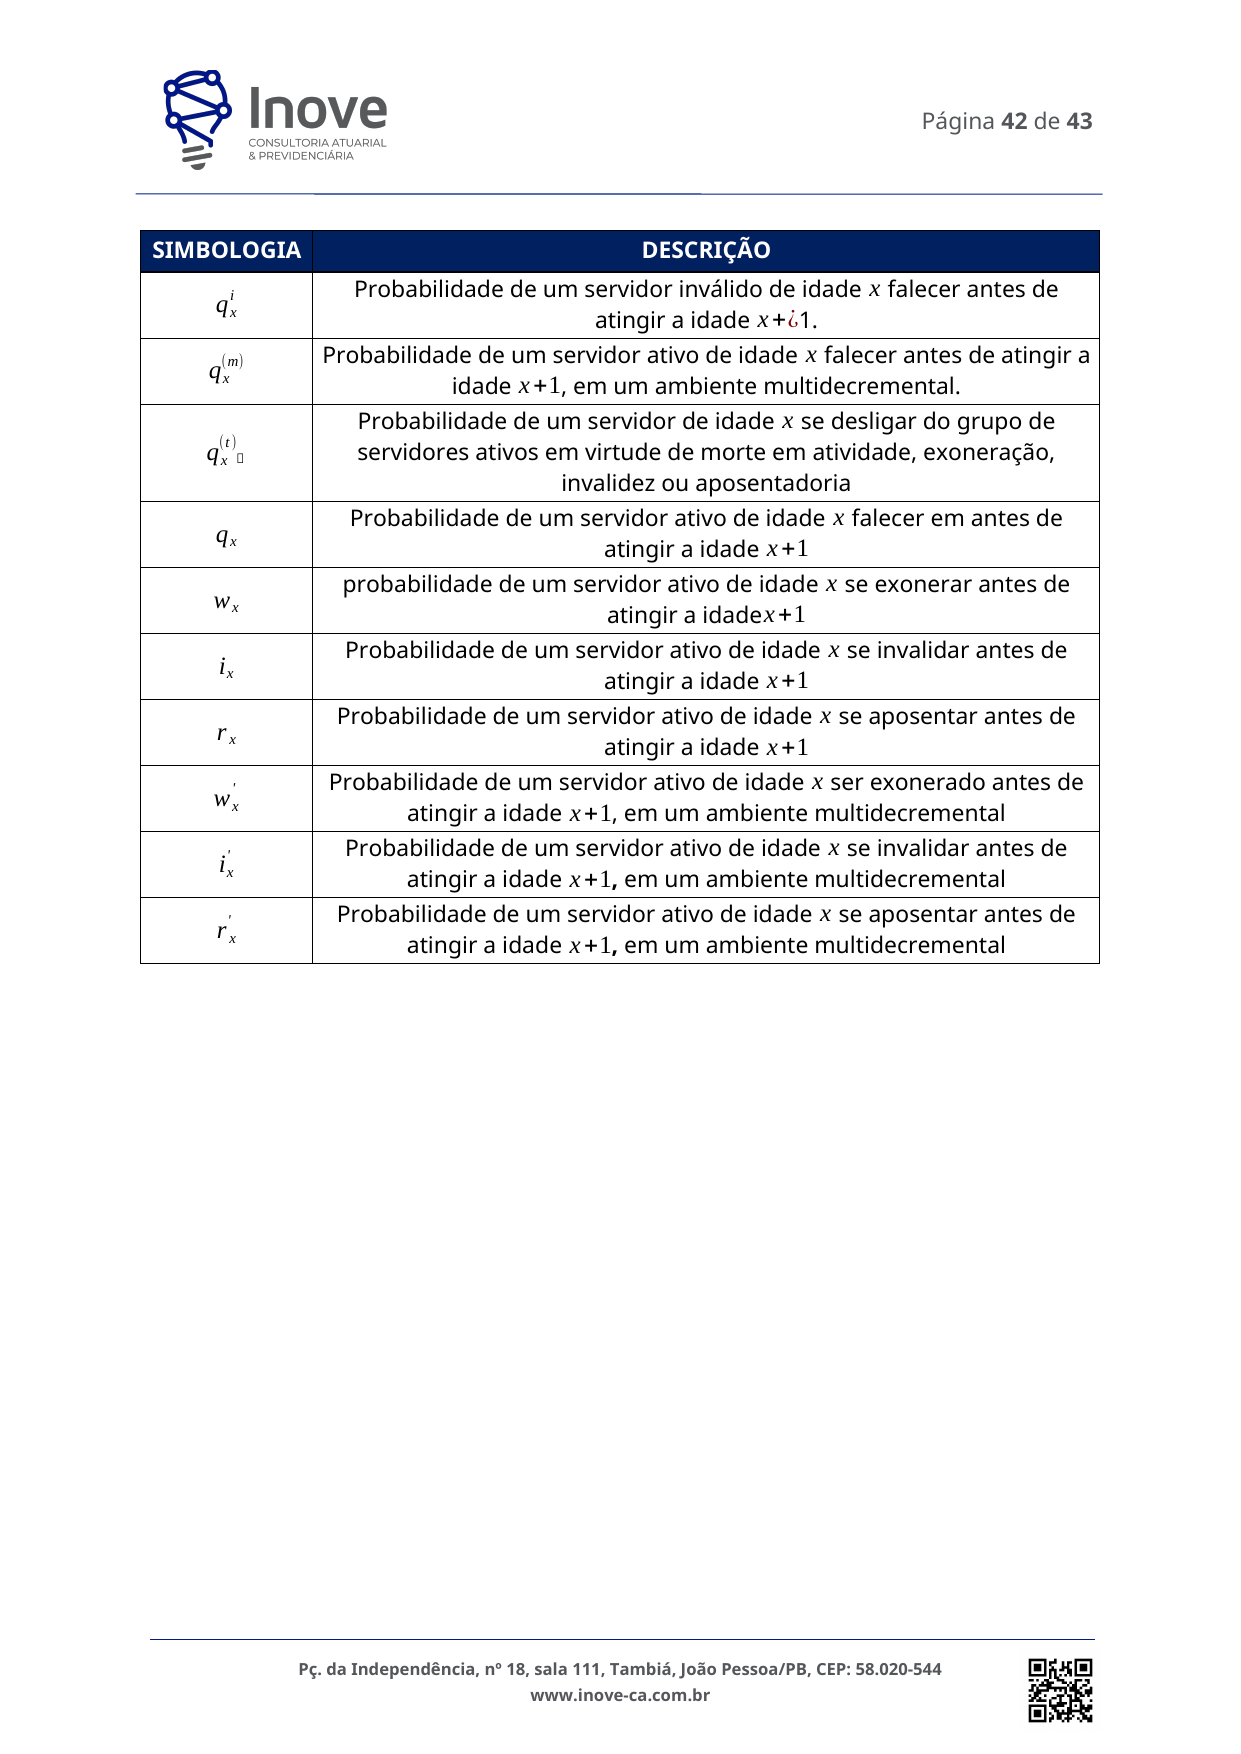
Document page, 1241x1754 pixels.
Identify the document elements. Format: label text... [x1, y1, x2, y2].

picture [1018, 1648, 1103, 1733]
table_cell Probabilidade de um servidor ativo de idade se aposentar antes de atingir a idade [313, 700, 1099, 765]
table_cell Probabilidade de um servidor ativo de idade ser exonerado antes de atingir a idade , em um ambiente multidecremental [313, 766, 1099, 831]
table_cell [141, 766, 312, 831]
table_cell [141, 700, 312, 765]
table_cell [141, 273, 312, 337]
table_header DESCRIÇÃO [313, 231, 1099, 271]
table_cell [141, 832, 312, 897]
table_cell Probabilidade de um servidor ativo de idade falecer em antes de atingir a idade [313, 502, 1099, 567]
table_cell Probabilidade de um servidor ativo de idade se invalidar antes de atingir a idade [313, 634, 1099, 699]
table_cell [141, 339, 312, 403]
table_cell Probabilidade de um servidor ativo de idade falecer antes de atingir a idade , em um ambiente multidecremental. [313, 339, 1099, 403]
table_cell probabilidade de um servidor ativo de idade se exonerar antes de atingir a idade [313, 568, 1099, 633]
table_cell Probabilidade de um servidor inválido de idade falecer antes de atingir a idade 1. [313, 273, 1099, 337]
table_cell  [141, 405, 312, 501]
table_cell Probabilidade de um servidor ativo de idade se invalidar antes de atingir a idade , em um ambiente multidecremental [313, 832, 1099, 897]
table_cell [141, 634, 312, 699]
table_cell Probabilidade de um servidor de idade se desligar do grupo de servidores ativos em virtude de morte em atividade, exoneração, invalidez ou aposentadoria [313, 405, 1099, 501]
table_cell [141, 502, 312, 567]
table_cell [141, 898, 312, 963]
table_cell [141, 568, 312, 633]
picture [163, 70, 387, 170]
table_header SIMBOLOGIA [141, 231, 312, 271]
table_cell Probabilidade de um servidor ativo de idade se aposentar antes de atingir a idade , em um ambiente multidecremental [313, 898, 1099, 963]
